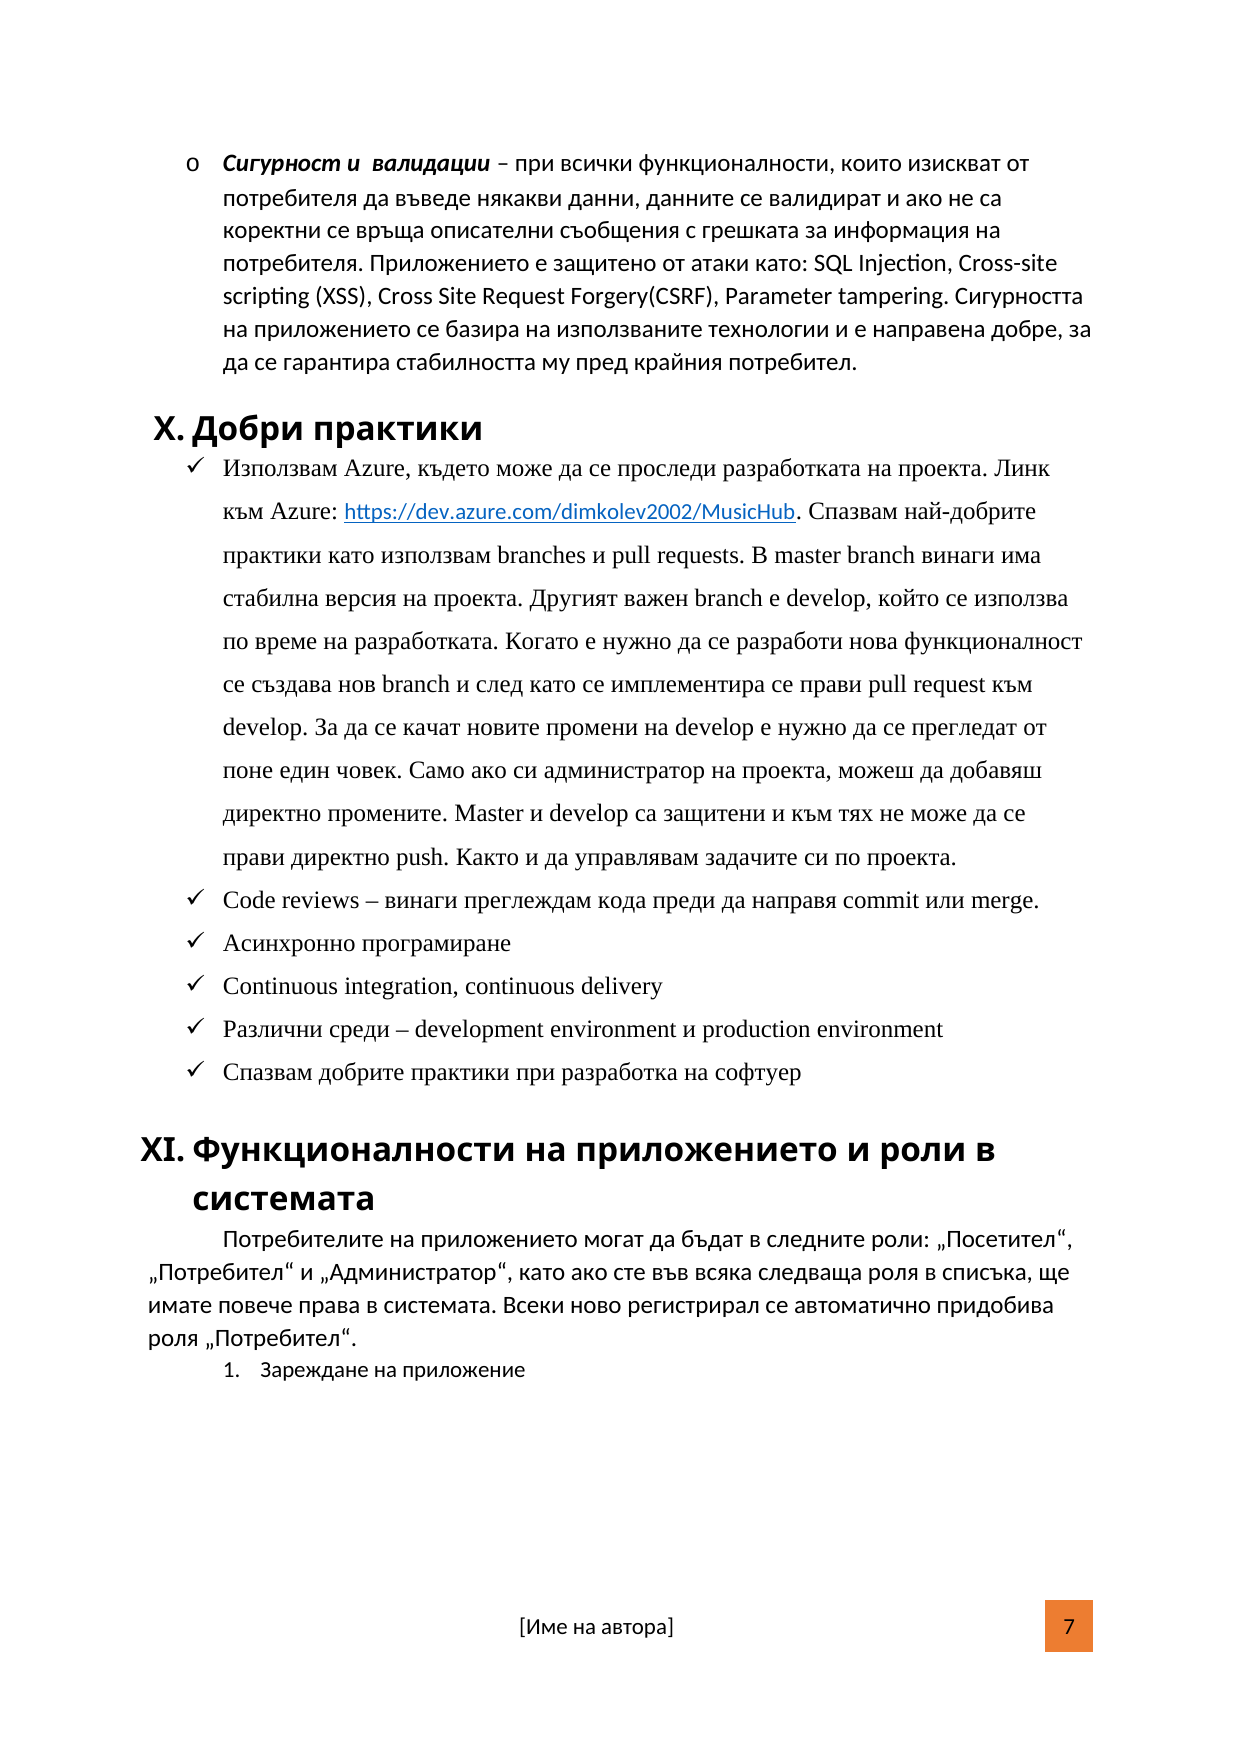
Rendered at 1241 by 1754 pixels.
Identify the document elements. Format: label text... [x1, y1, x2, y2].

list Спазвам добрите практики при разработка на софтуер [185, 1057, 1093, 1086]
list Различни среди – development environment и production environment [185, 1014, 1093, 1043]
list Потребителите на приложението могат да бъдат в следните роли: „Посетител“, „Потребител“ и „Администратор“, като ако сте във всяка следваща роля в списъка, ще имате повече права в системата. Всеки ново регистрирал се автоматично придобива роля „Потребител“. [148, 1223, 1093, 1353]
subtitle Функционалности на приложението и роли в системата [185, 1125, 1093, 1220]
list Continuous integration, continuous delivery [185, 971, 1093, 1000]
subtitle Добри практики [185, 404, 1093, 450]
list Code reviews – винаги преглеждам кода преди да направя commit или merge. [185, 885, 1093, 913]
list Използвам Azure, където може да се проследи разработката на проекта. Линк към Azure: https://dev.azure.com/dimkolev2002/MusicHub. Спазвам най-добрите практики като използвам branches и pull requests. В master branch винаги има стабилна версия на проекта. Другият важен branch е develop, който се използва по време на разработката. Когато е нужно да се разработи нова функционалност се създава нов branch и след като се имплементира се прави pull request към develop. За да се качат новите промени на develop e нужно да се прегледат от поне един човек. Само ако си администратор на проекта, можеш да добавяш директно промените. Master и develop са защитени и към тях не може да се прави директно push. Както и да управлявам задачите си по проекта. [185, 453, 1093, 870]
list Сигурност и валидации – при всички функционалности, които изискват от потребителя да въведе някакви данни, данните се валидират и ако не са коректни се връща описателни съобщения с грешката за информация на потребителя. Приложението е защитено от атаки като: SQL Injection, Cross-site scripting (XSS), Cross Site Request Forgery(CSRF), Parameter tampering. Сигурността на приложението се базира на използваните технологии и е направена добре, за да се гарантира стабилността му пред крайния потребител. [185, 148, 1093, 377]
list Асинхронно програмиране [185, 928, 1093, 957]
list Зареждане на приложение [223, 1355, 1093, 1383]
